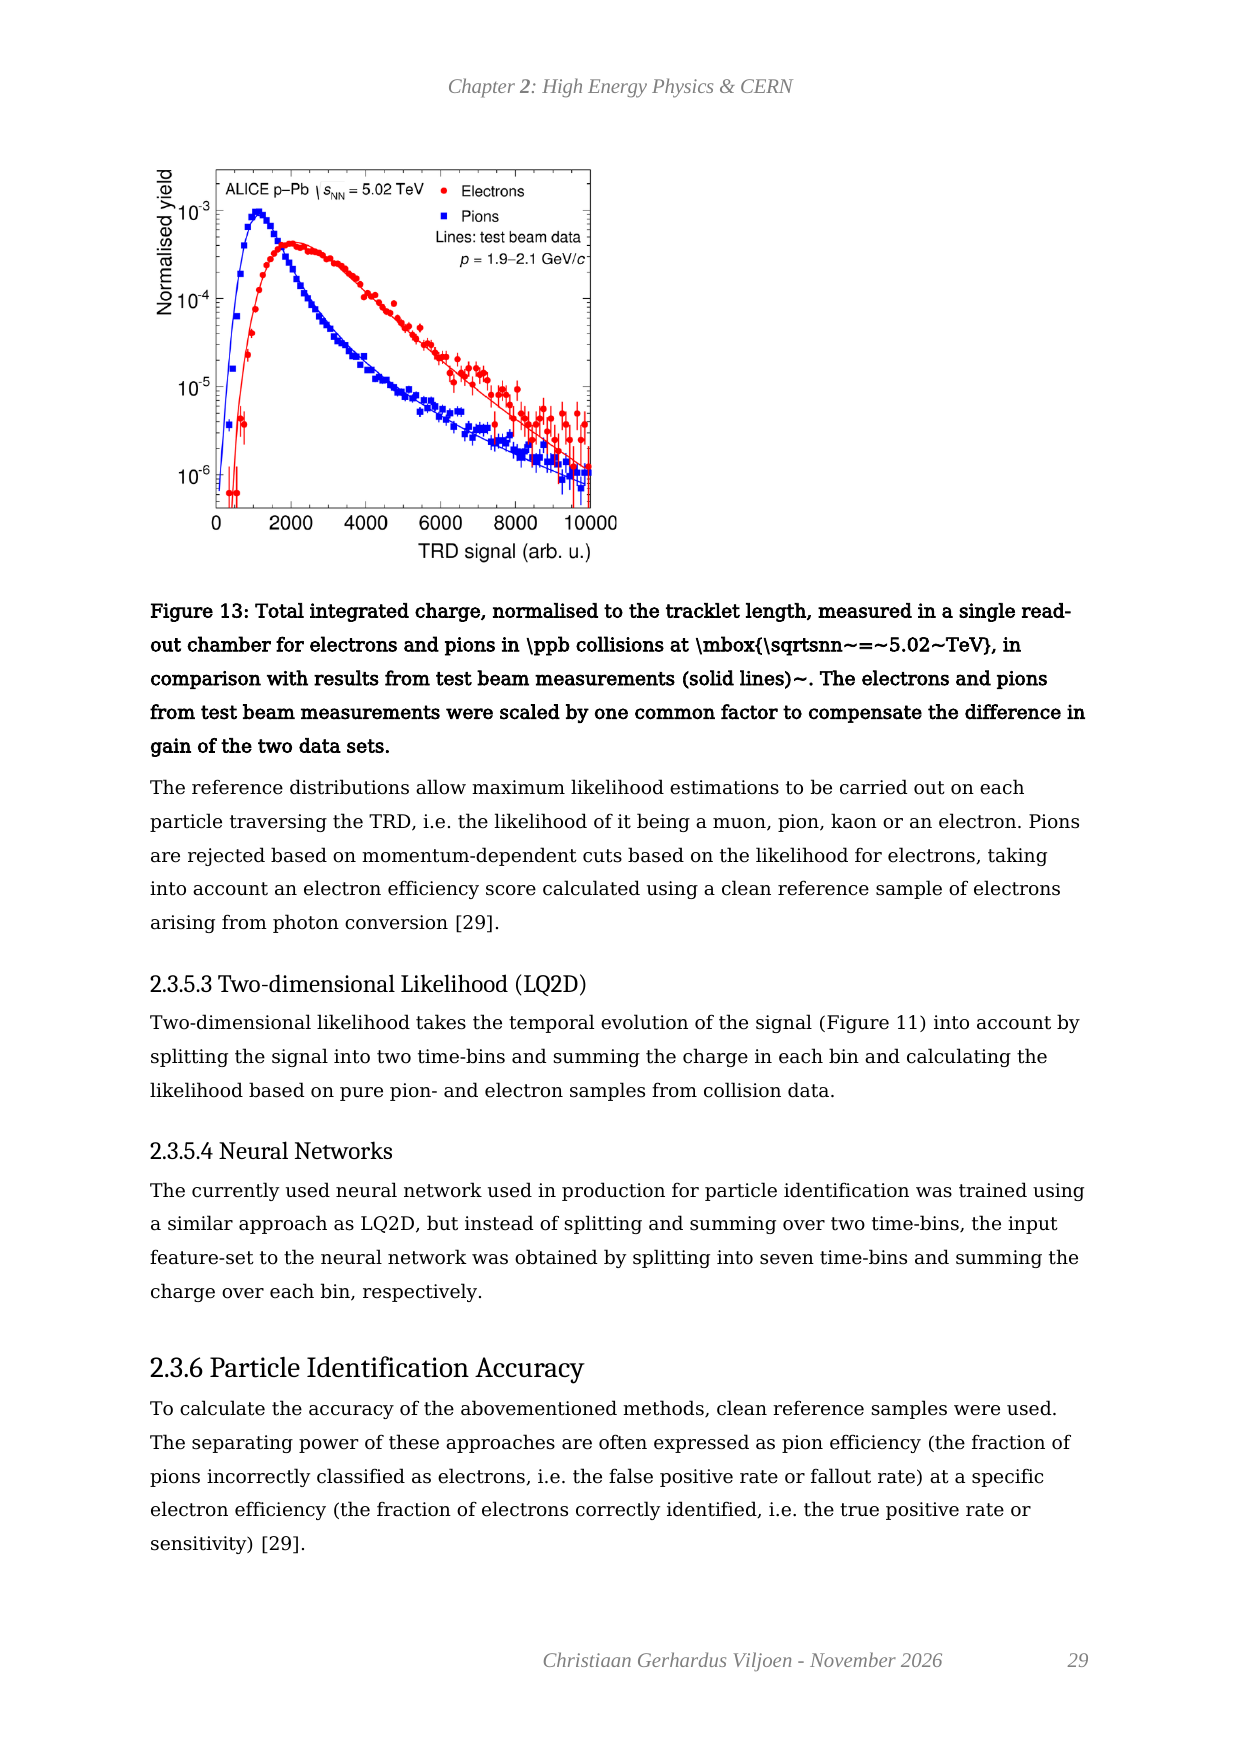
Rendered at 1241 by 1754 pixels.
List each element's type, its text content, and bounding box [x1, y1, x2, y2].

text The currently used neural network used in production for particle identification was trained using a similar approach as LQ2D, but instead of splitting and summing over two time-bins, the input feature-set to the neural network was obtained by splitting into seven time-bins and summing the charge over each bin, respectively. [150, 1178, 1090, 1302]
picture [156, 150, 617, 580]
subtitle Particle Identification Accuracy [150, 1351, 1090, 1384]
subtitle Two-dimensional Likelihood (LQ2D) [150, 970, 1090, 998]
text To calculate the accuracy of the abovementioned methods, clean reference samples were used. The separating power of these approaches are often expressed as pion efficiency (the fraction of pions incorrectly classified as electrons, i.e. the false positive rate or fallout rate) at a specific electron efficiency (the fraction of electrons correctly identified, i.e. the true positive rate or sensitivity) . [150, 1397, 1090, 1554]
text The reference distributions allow maximum likelihood estimations to be carried out on each particle traversing the TRD, i.e. the likelihood of it being a muon, pion, kaon or an electron. Pions are rejected based on momentum-dependent cuts based on the likelihood for electrons, taking into account an electron efficiency score calculated using a clean reference sample of electrons arising from photon conversion . [150, 776, 1090, 933]
text Two-dimensional likelihood takes the temporal evolution of the signal (Figure 10) into account by splitting the signal into two time-bins and summing the charge in each bin and calculating the likelihood based on pure pion- and electron samples from collision data. [150, 1011, 1090, 1101]
text Figure 13: Total integrated charge, normalised to the tracklet length, measured in a single read-out chamber for electrons and pions in \ppb collisions at \mbox{\sqrtsnn~=~5.02~TeV}, in comparison with results from test beam measurements (solid lines)~. The electrons and pions from test beam measurements were scaled by one common factor to compensate the difference in gain of the two data sets. [150, 599, 1090, 756]
subtitle Neural Networks [150, 1137, 1090, 1166]
